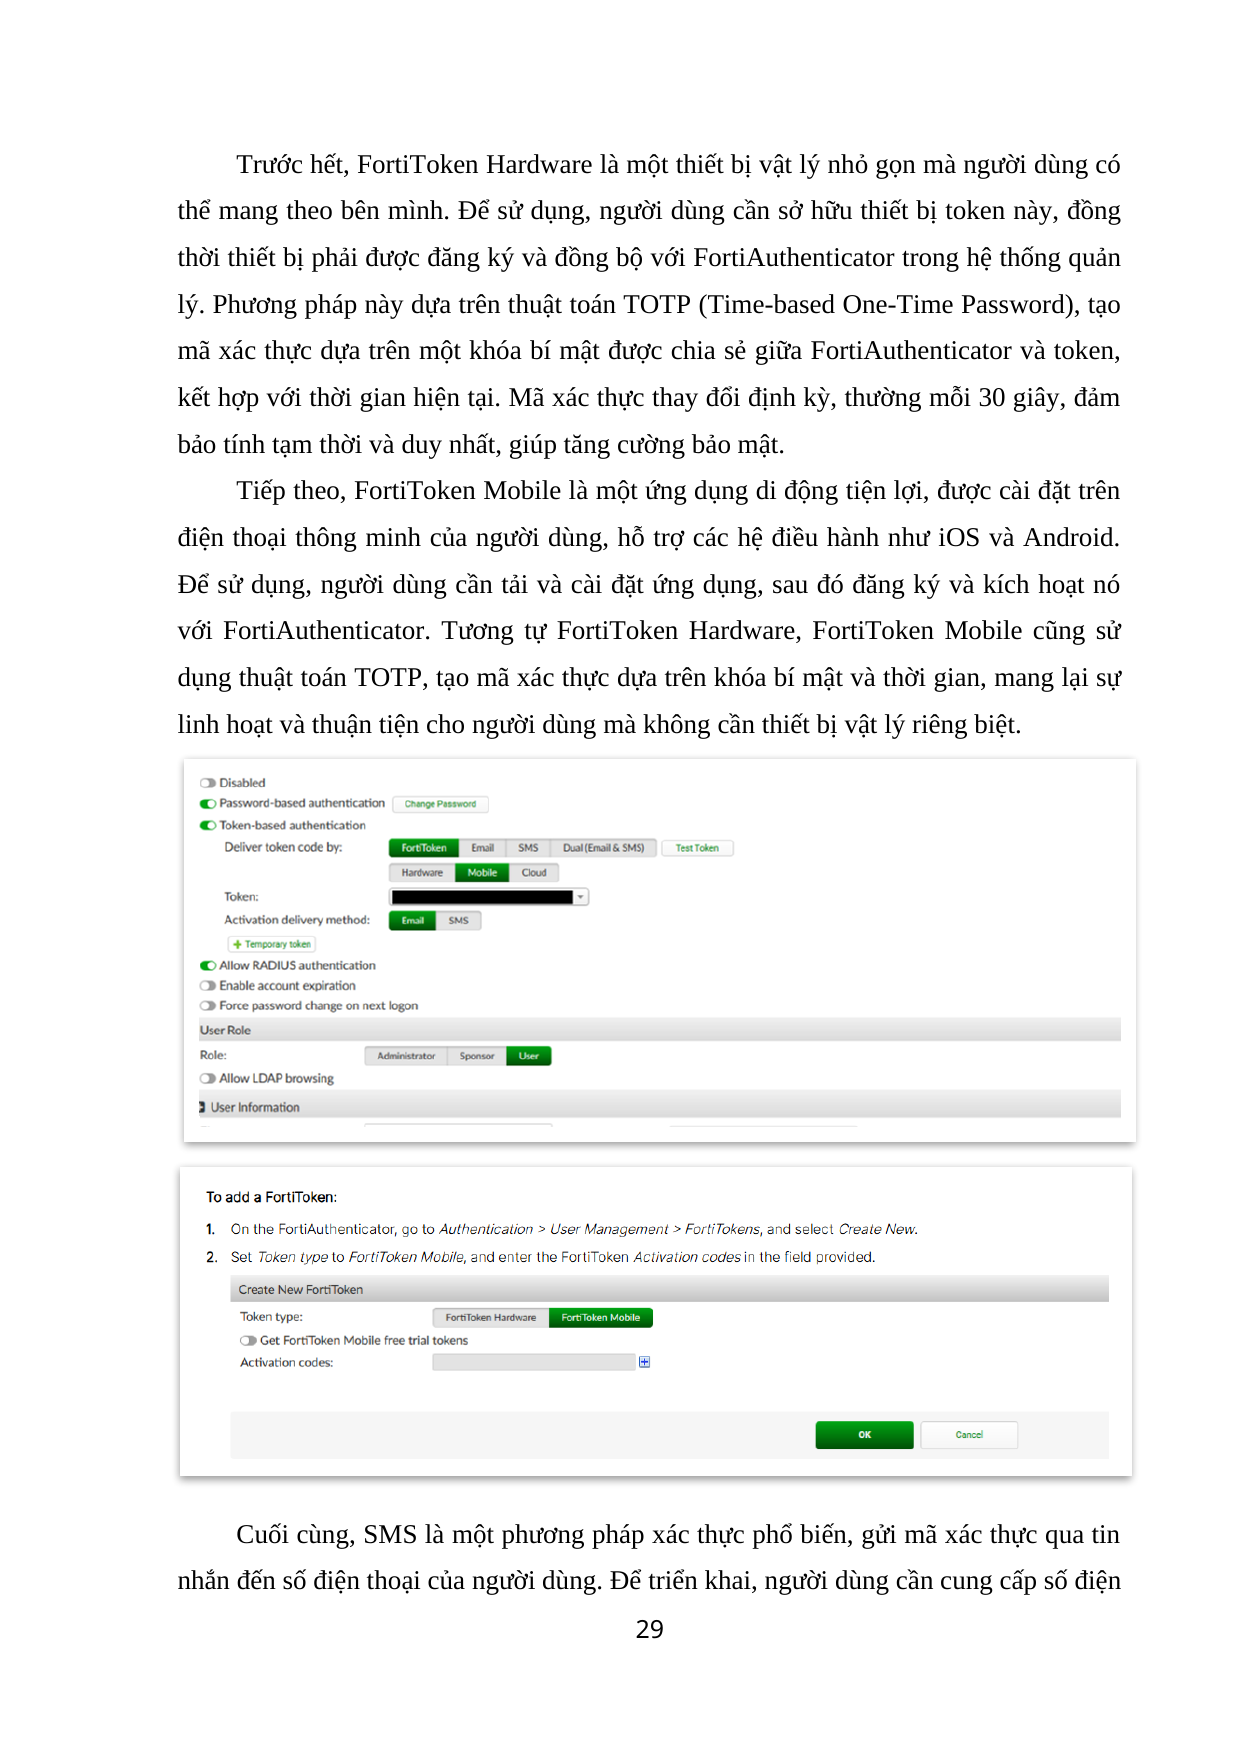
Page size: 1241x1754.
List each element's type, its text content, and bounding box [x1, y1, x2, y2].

text Tiếp theo, FortiToken Mobile là một ứng dụng di động tiện lợi, được cài đặt trên điện thoại thông minh của người dùng, hỗ trợ các hệ điều hành như iOS và Android. Để sử dụng, người dùng cần tải và cài đặt ứng dụng, sau đó đăng ký và kích hoạt nó với FortiAuthenticator. Tương tự FortiToken Hardware, FortiToken Mobile cũng sử dụng thuật toán TOTP, tạo mã xác thực dựa trên khóa bí mật và thời gian, mang lại sự linh hoạt và thuận tiện cho người dùng mà không cần thiết bị vật lý riêng biệt. [177, 474, 1122, 739]
picture [194, 1181, 1118, 1462]
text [177, 1483, 1122, 1596]
picture [199, 773, 1121, 1127]
text Trước hết, FortiToken Hardware là một thiết bị vật lý nhỏ gọn mà người dùng có thể mang theo bên mình. Để sử dụng, người dùng cần sở hữu thiết bị token này, đồng thời thiết bị phải được đăng ký và đồng bộ với FortiAuthenticator trong hệ thống quản lý. Phương pháp này dựa trên thuật toán TOTP (Time-based One-Time Password), tạo mã xác thực dựa trên một khóa bí mật được chia sẻ giữa FortiAuthenticator và token, kết hợp với thời gian hiện tại. Mã xác thực thay đổi định kỳ, thường mỗi 30 giây, đảm bảo tính tạm thời và duy nhất, giúp tăng cường bảo mật. [177, 148, 1122, 459]
